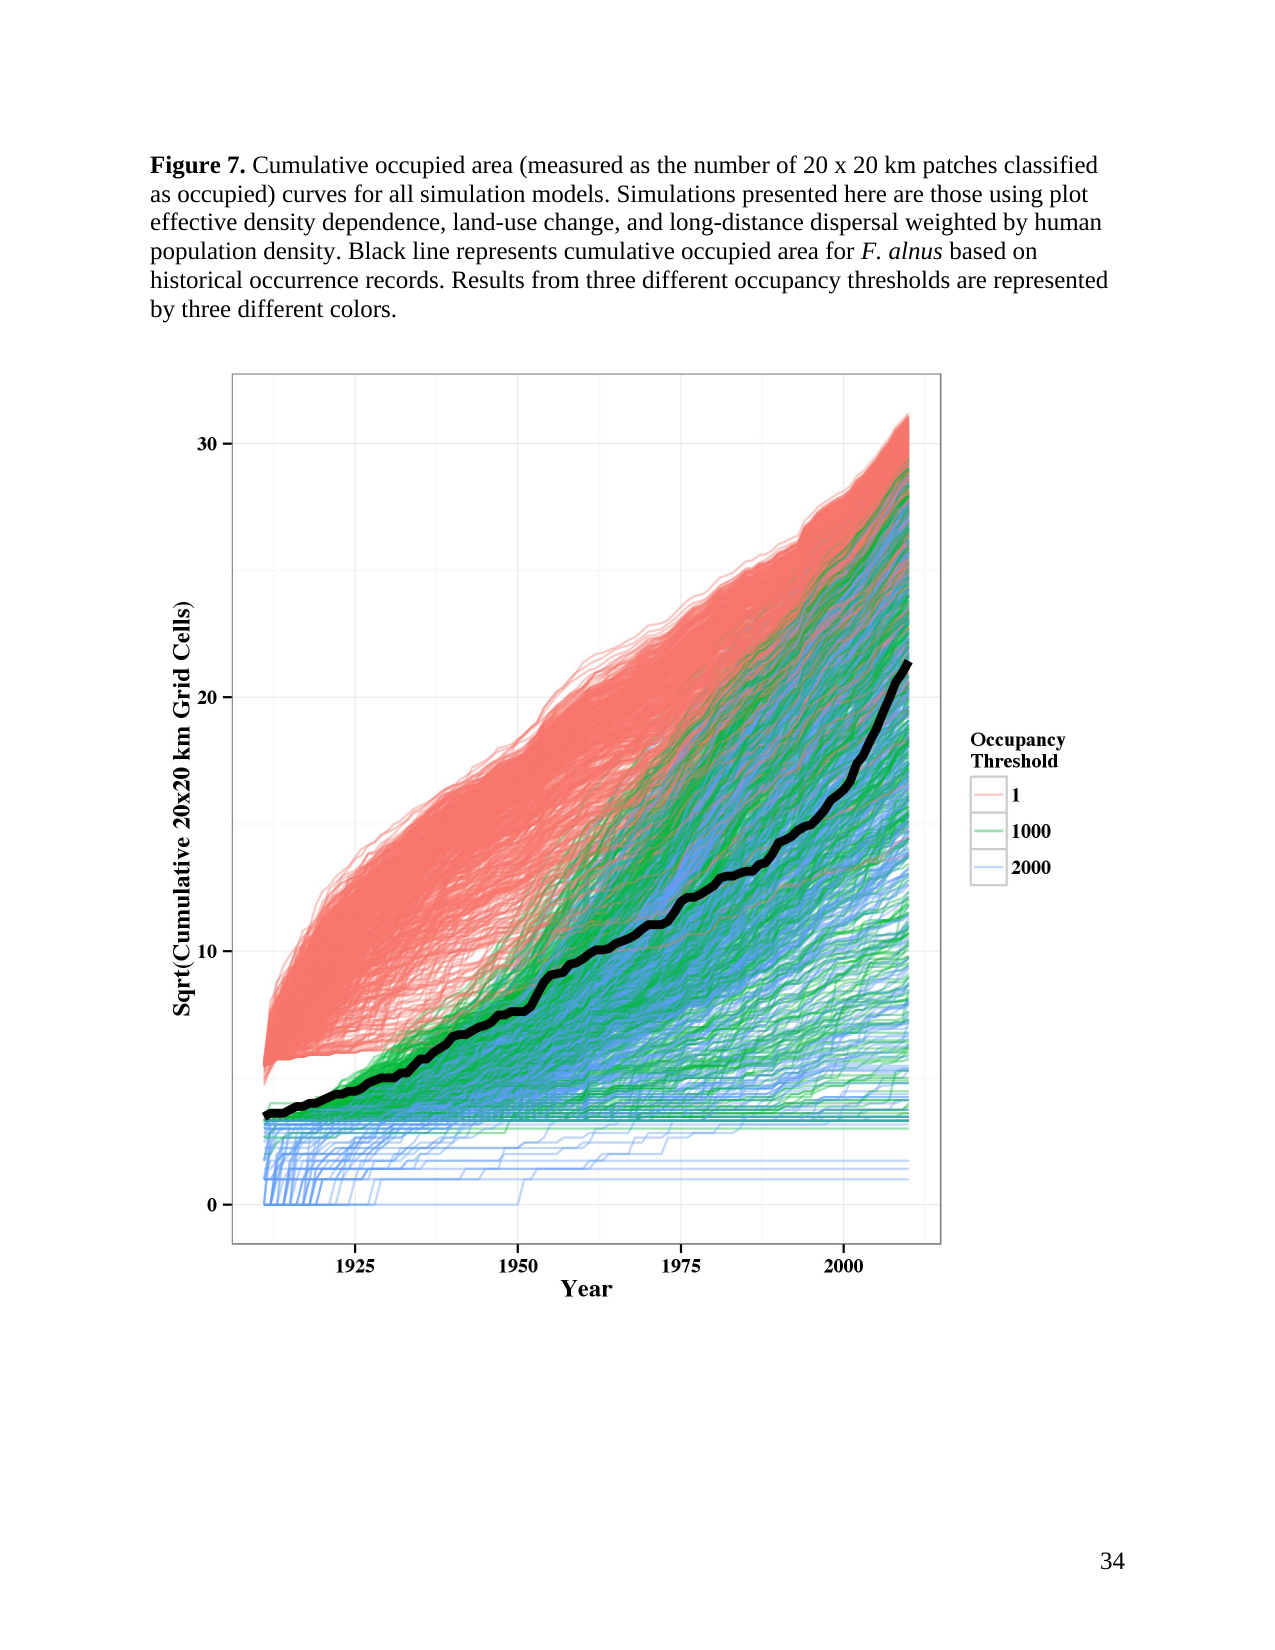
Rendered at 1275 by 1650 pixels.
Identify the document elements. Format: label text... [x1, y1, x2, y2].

text Figure 7. Cumulative occupied area (measured as the number of 20 x 20 km patches classified as occupied) curves for all simulation models. Simulations presented here are those using plot effective density dependence, land-use change, and long-distance dispersal weighted by human population density. Black line represents cumulative occupied area for F. alnus based on historical occurrence records. Results from three different occupancy thresholds are represented by three different colors. [150, 150, 1125, 322]
picture [150, 343, 1125, 1319]
